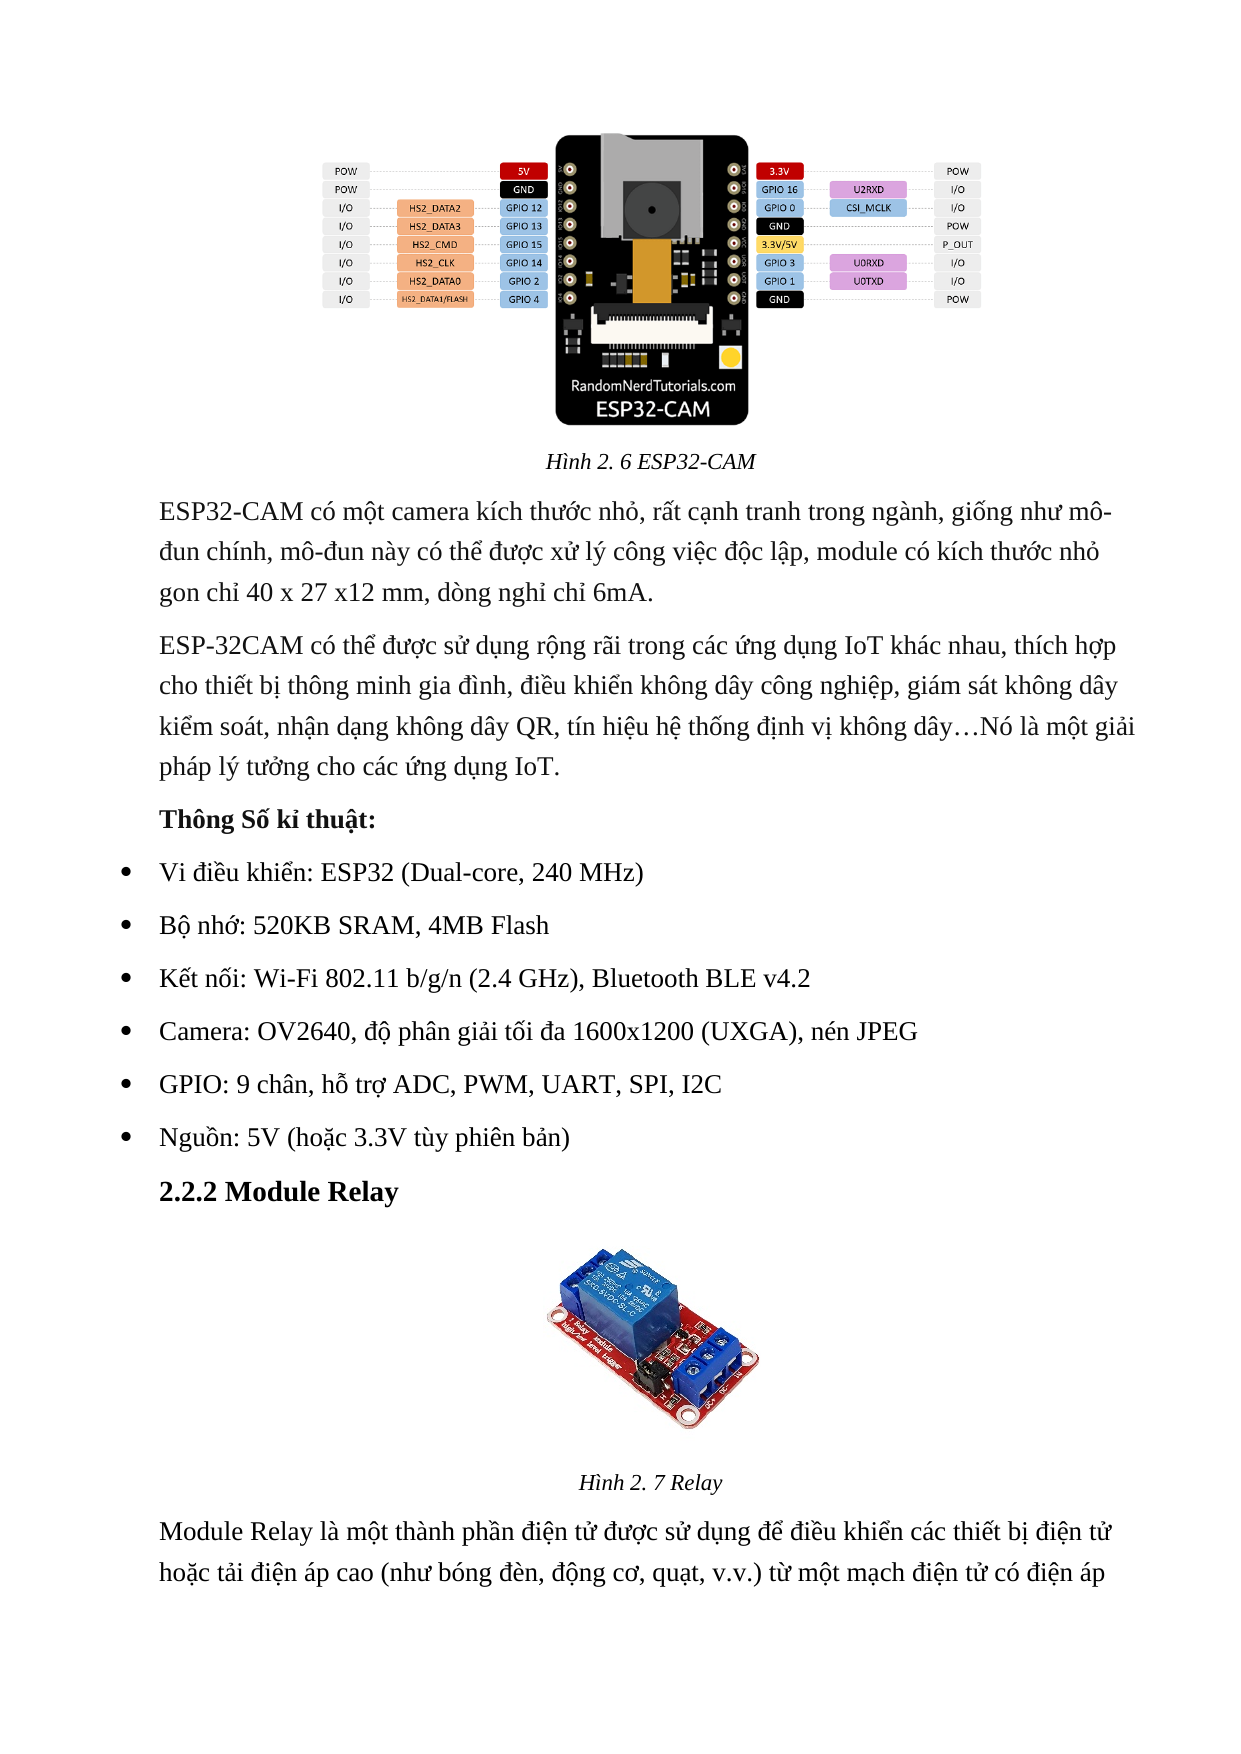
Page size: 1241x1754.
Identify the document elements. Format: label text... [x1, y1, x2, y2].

list Vi điều khiển: ESP32 (Dual-core, 240 MHz) [121, 856, 1103, 887]
picture [543, 1230, 761, 1448]
text 2.2.2 Module Relay [159, 1174, 1144, 1208]
picture [320, 132, 984, 428]
text Thông Số kỉ thuật: [159, 803, 1144, 834]
list GPIO: 9 chân, hỗ trợ ADC, PWM, UART, SPI, I2C [121, 1068, 1103, 1099]
list Kết nối: Wi-Fi 802.11 b/g/n (2.4 GHz), Bluetooth BLE v4.2 [121, 962, 1103, 993]
text ESP32-CAM có một camera kích thước nhỏ, rất cạnh tranh trong ngành, giống như mô-đun chính, mô-đun này có thể được xử lý công việc độc lập, module có kích thước nhỏ gon chỉ 40 x 27 x12 mm, dòng nghỉ chỉ 6mA. [159, 495, 1144, 607]
list Bộ nhớ: 520KB SRAM, 4MB Flash [121, 909, 1103, 940]
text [159, 1516, 1144, 1587]
list Nguồn: 5V (hoặc 3.3V tùy phiên bản) [121, 1121, 1103, 1153]
text ESP-32CAM có thể được sử dụng rộng rãi trong các ứng dụng IoT khác nhau, thích hợp cho thiết bị thông minh gia đình, điều khiển không dây công nghiệp, giám sát không dây kiểm soát, nhận dạng không dây QR, tín hiệu hệ thống định vị không dây…Nó là một giải pháp lý tưởng cho các ứng dụng IoT. [159, 629, 1144, 781]
list Camera: OV2640, độ phân giải tối đa 1600x1200 (UXGA), nén JPEG [121, 1015, 1103, 1046]
